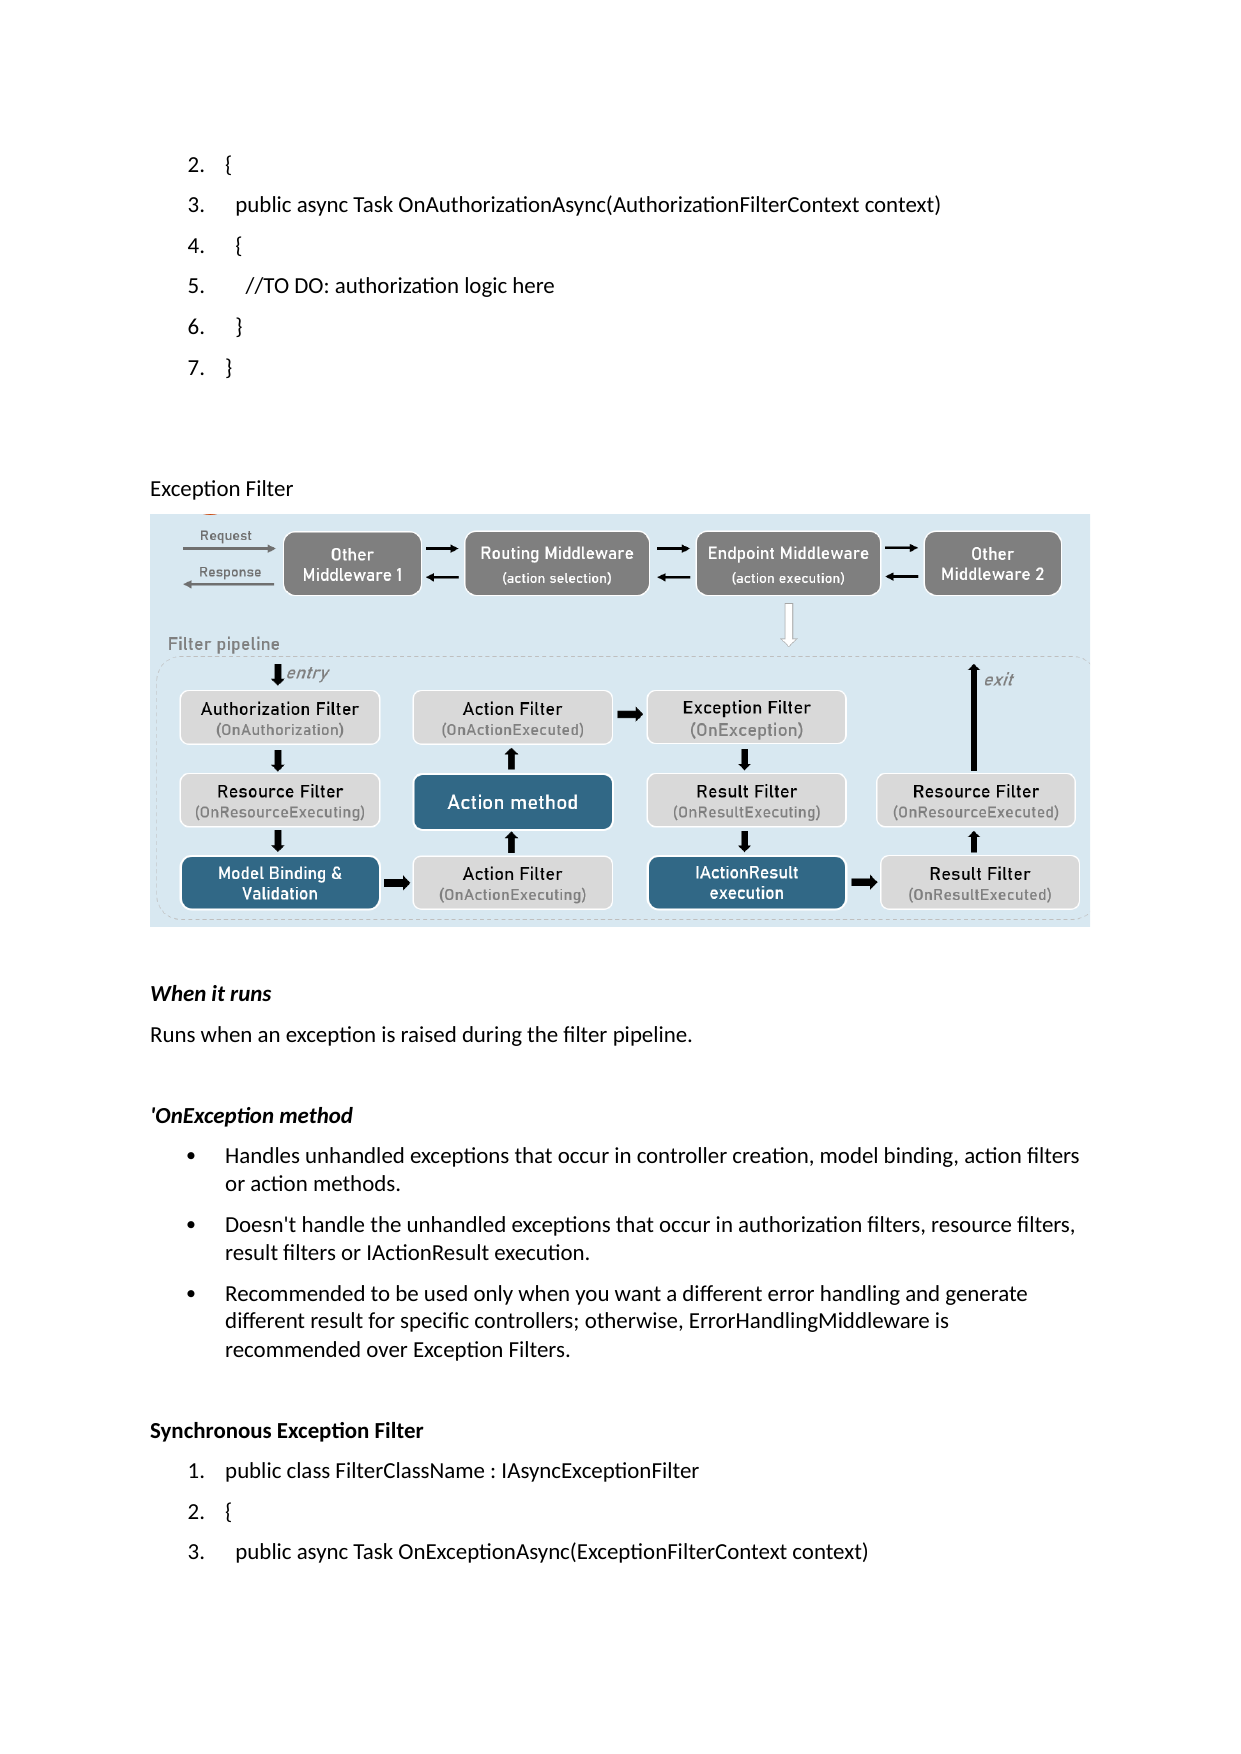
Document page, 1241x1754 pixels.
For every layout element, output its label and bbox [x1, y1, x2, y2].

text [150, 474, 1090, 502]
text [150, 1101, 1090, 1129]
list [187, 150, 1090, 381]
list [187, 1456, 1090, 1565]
picture [150, 514, 1091, 927]
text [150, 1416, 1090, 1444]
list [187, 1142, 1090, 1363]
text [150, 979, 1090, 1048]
